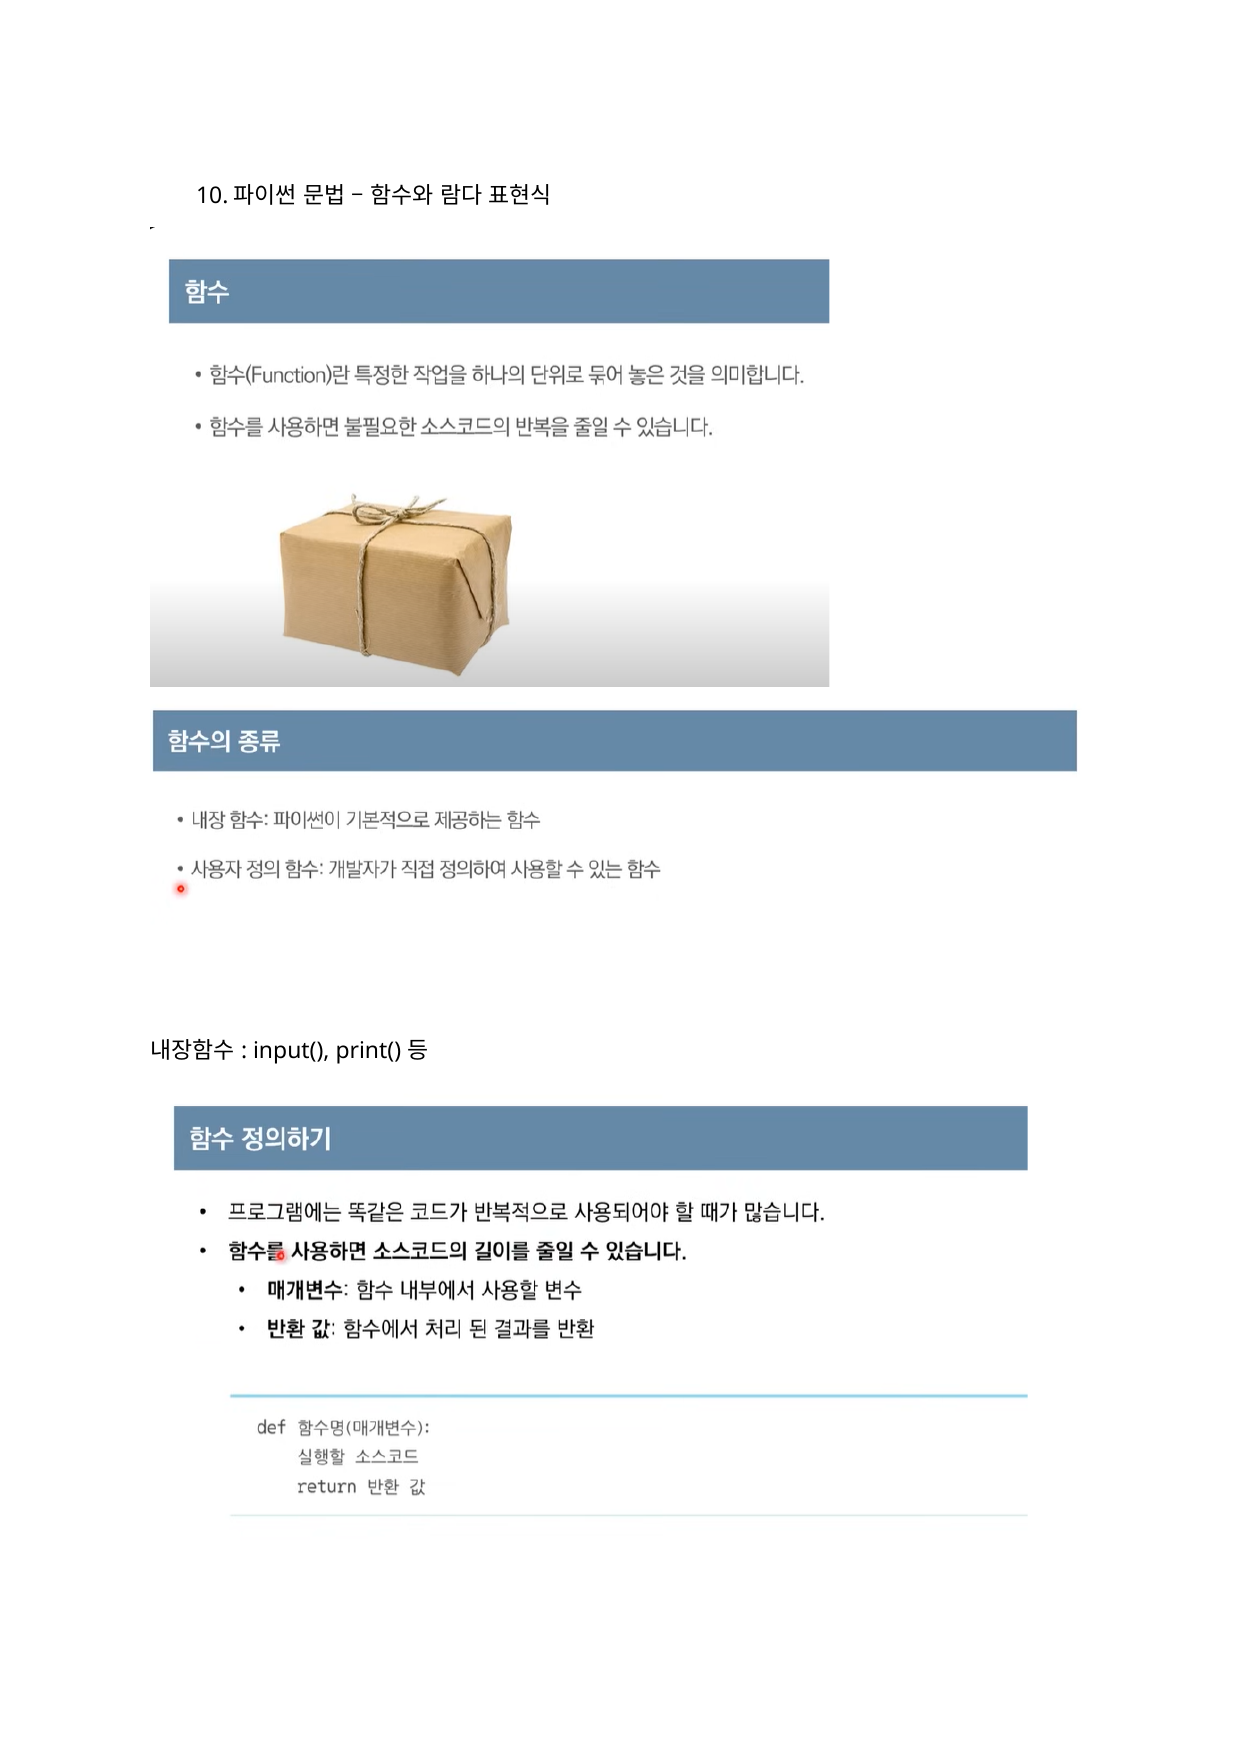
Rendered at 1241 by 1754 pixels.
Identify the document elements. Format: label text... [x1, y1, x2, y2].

text 내장함수 : input(), print() 등 [150, 1032, 1090, 1065]
list 파이썬 문법 – 함수와 람다 표현식 [196, 177, 1090, 211]
picture [150, 702, 1091, 1016]
picture [150, 227, 830, 687]
picture [150, 1082, 1028, 1566]
